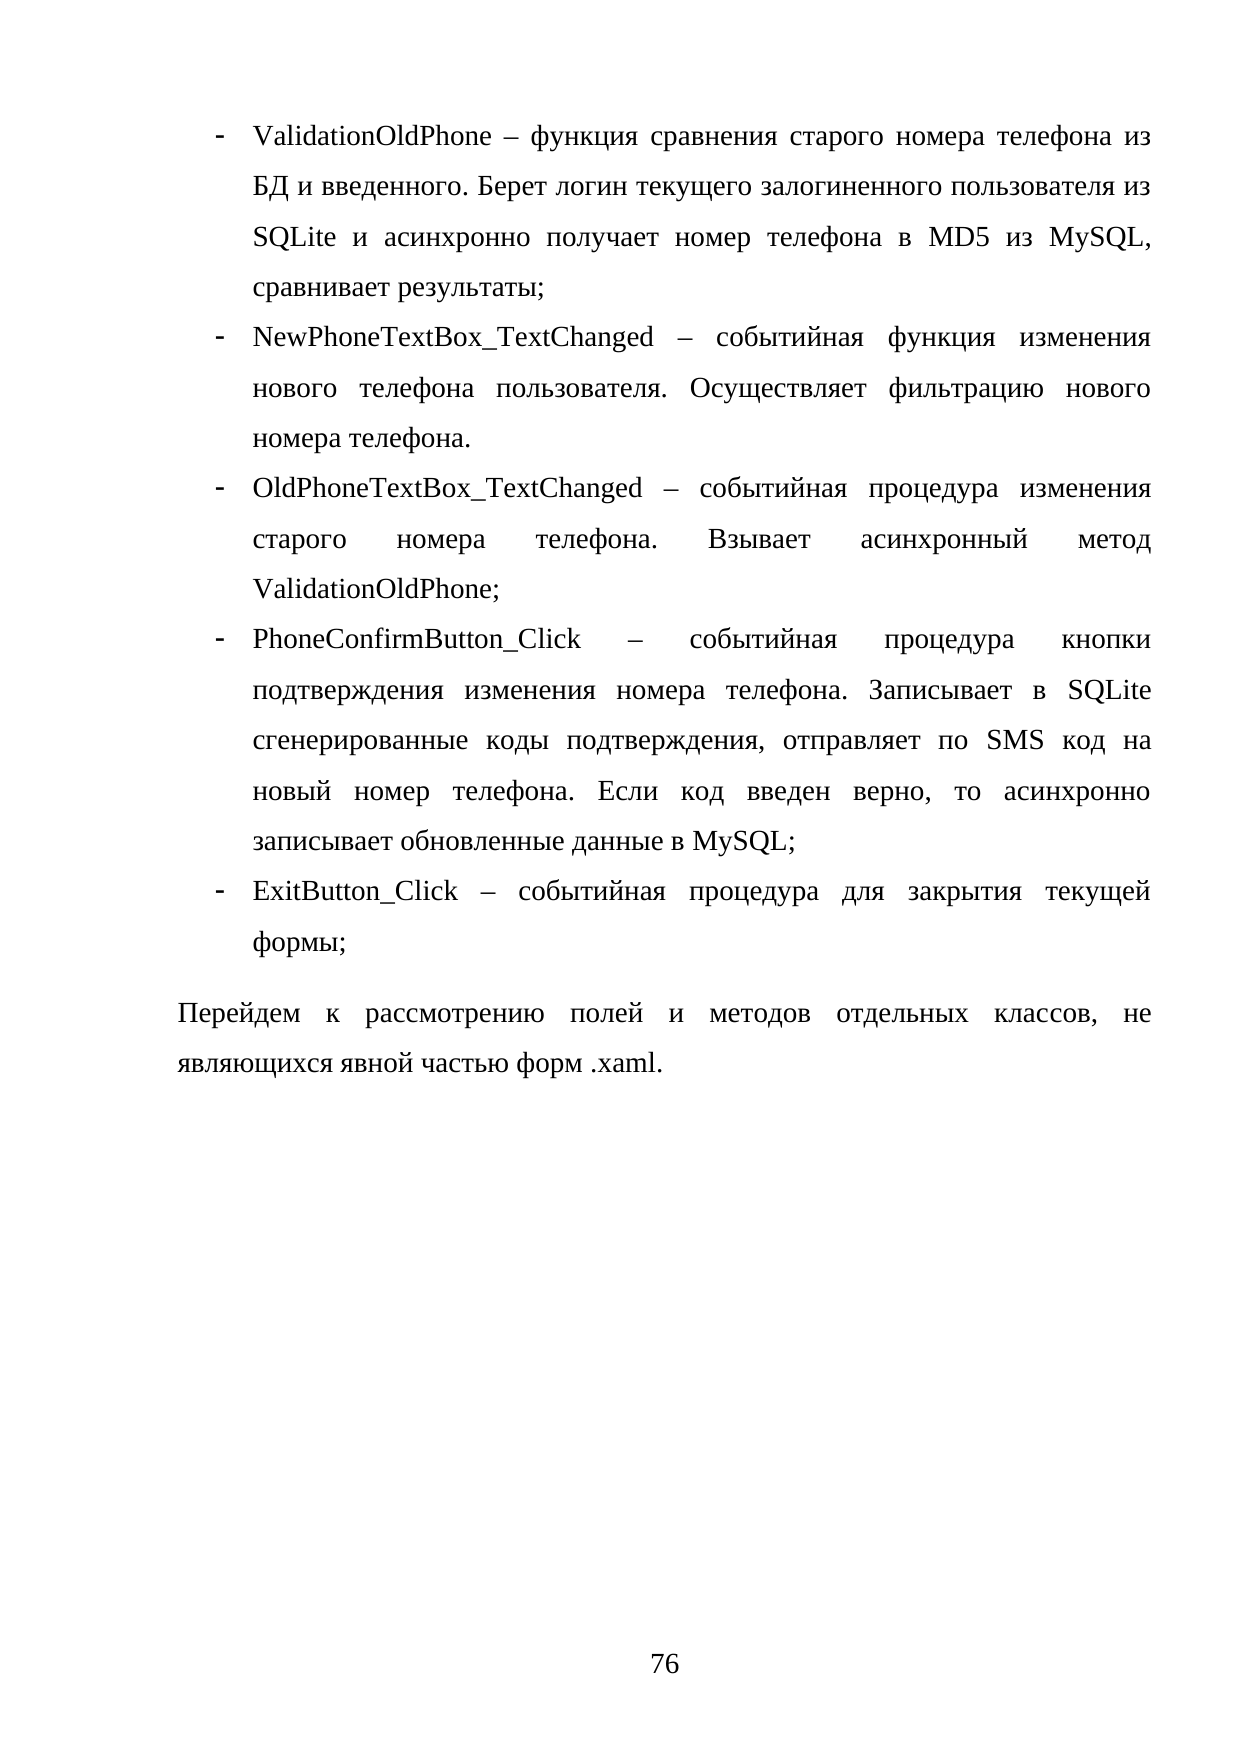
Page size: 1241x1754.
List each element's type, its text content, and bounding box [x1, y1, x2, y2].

list OldPhoneTextBox_TextChanged – событийная процедура изменения старого номера телефона. Взывает асинхронный метод ValidationOldPhone; [215, 471, 1152, 605]
list ValidationOldPhone – функция сравнения старого номера телефона из БД и введенного. Берет логин текущего залогиненного пользователя из SQLite и асинхронно получает номер телефона в MD5 из MySQL, сравнивает результаты; [215, 118, 1152, 303]
list ExitButton_Click – событийная процедура для закрытия текущей формы; [215, 873, 1152, 957]
list NewPhoneTextBox_TextChanged – событийная функция изменения нового телефона пользователя. Осуществляет фильтрацию нового номера телефона. [215, 319, 1152, 454]
list PhoneConfirmButton_Click – событийная процедура кнопки подтверждения изменения номера телефона. Записывает в SQLite сгенерированные коды подтверждения, отправляет по SMS код на новый номер телефона. Если код введен верно, то асинхронно записывает обновленные данные в MySQL; [215, 622, 1152, 856]
text Перейдем к рассмотрению полей и методов отдельных класcов, не являющихся явной частью форм .xaml. [177, 995, 1152, 1079]
